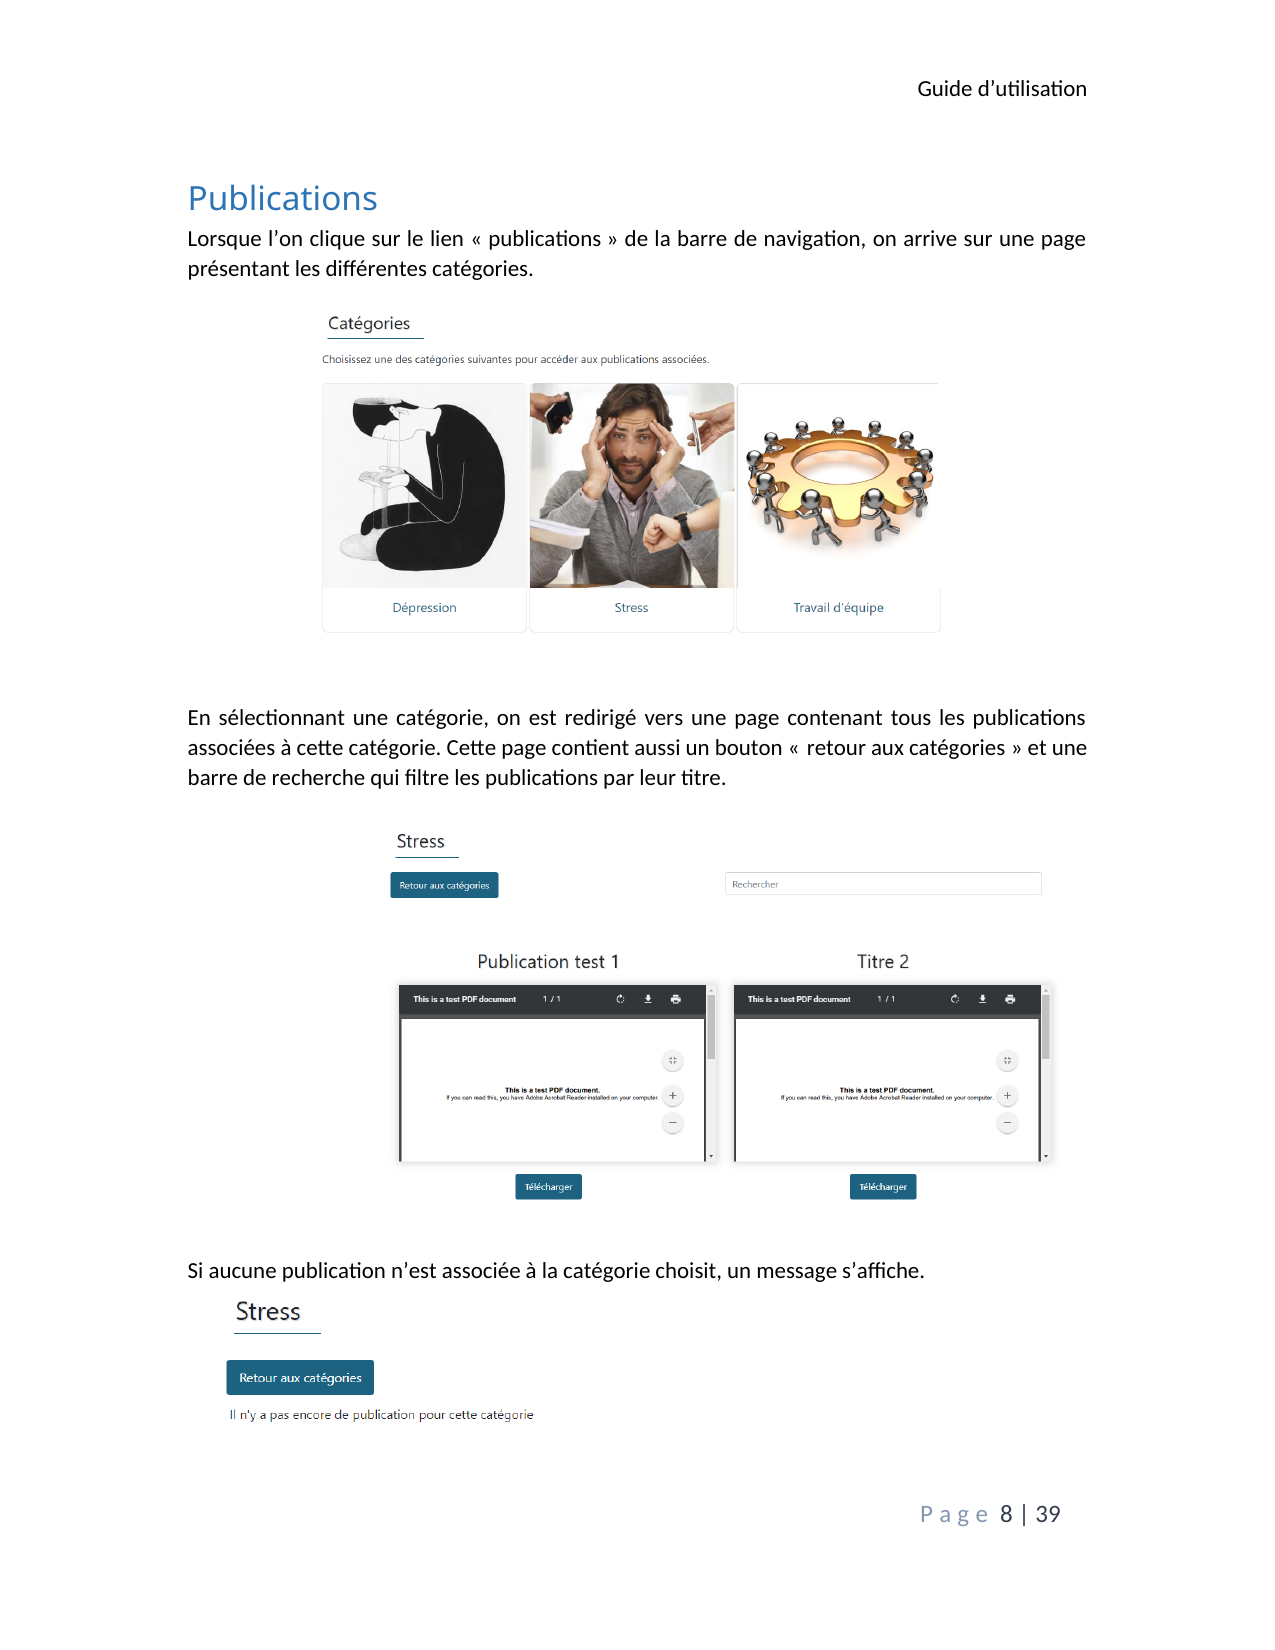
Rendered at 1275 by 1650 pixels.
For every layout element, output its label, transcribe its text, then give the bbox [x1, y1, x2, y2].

text Lorsque l’on clique sur le lien « publications » de la barre de navigation, on arrive sur une page présentant les différentes catégories. [187, 224, 1087, 282]
text En sélectionnant une catégorie, on est redirigé vers une page contenant tous les publications associées à cette catégorie. Cette page contient aussi un bouton « retour aux catégories » et une barre de recherche qui filtre les publications par leur titre. [187, 703, 1087, 791]
subtitle Publications [187, 175, 1087, 220]
picture [187, 301, 1088, 684]
picture [187, 810, 1266, 1254]
picture [187, 1286, 732, 1470]
